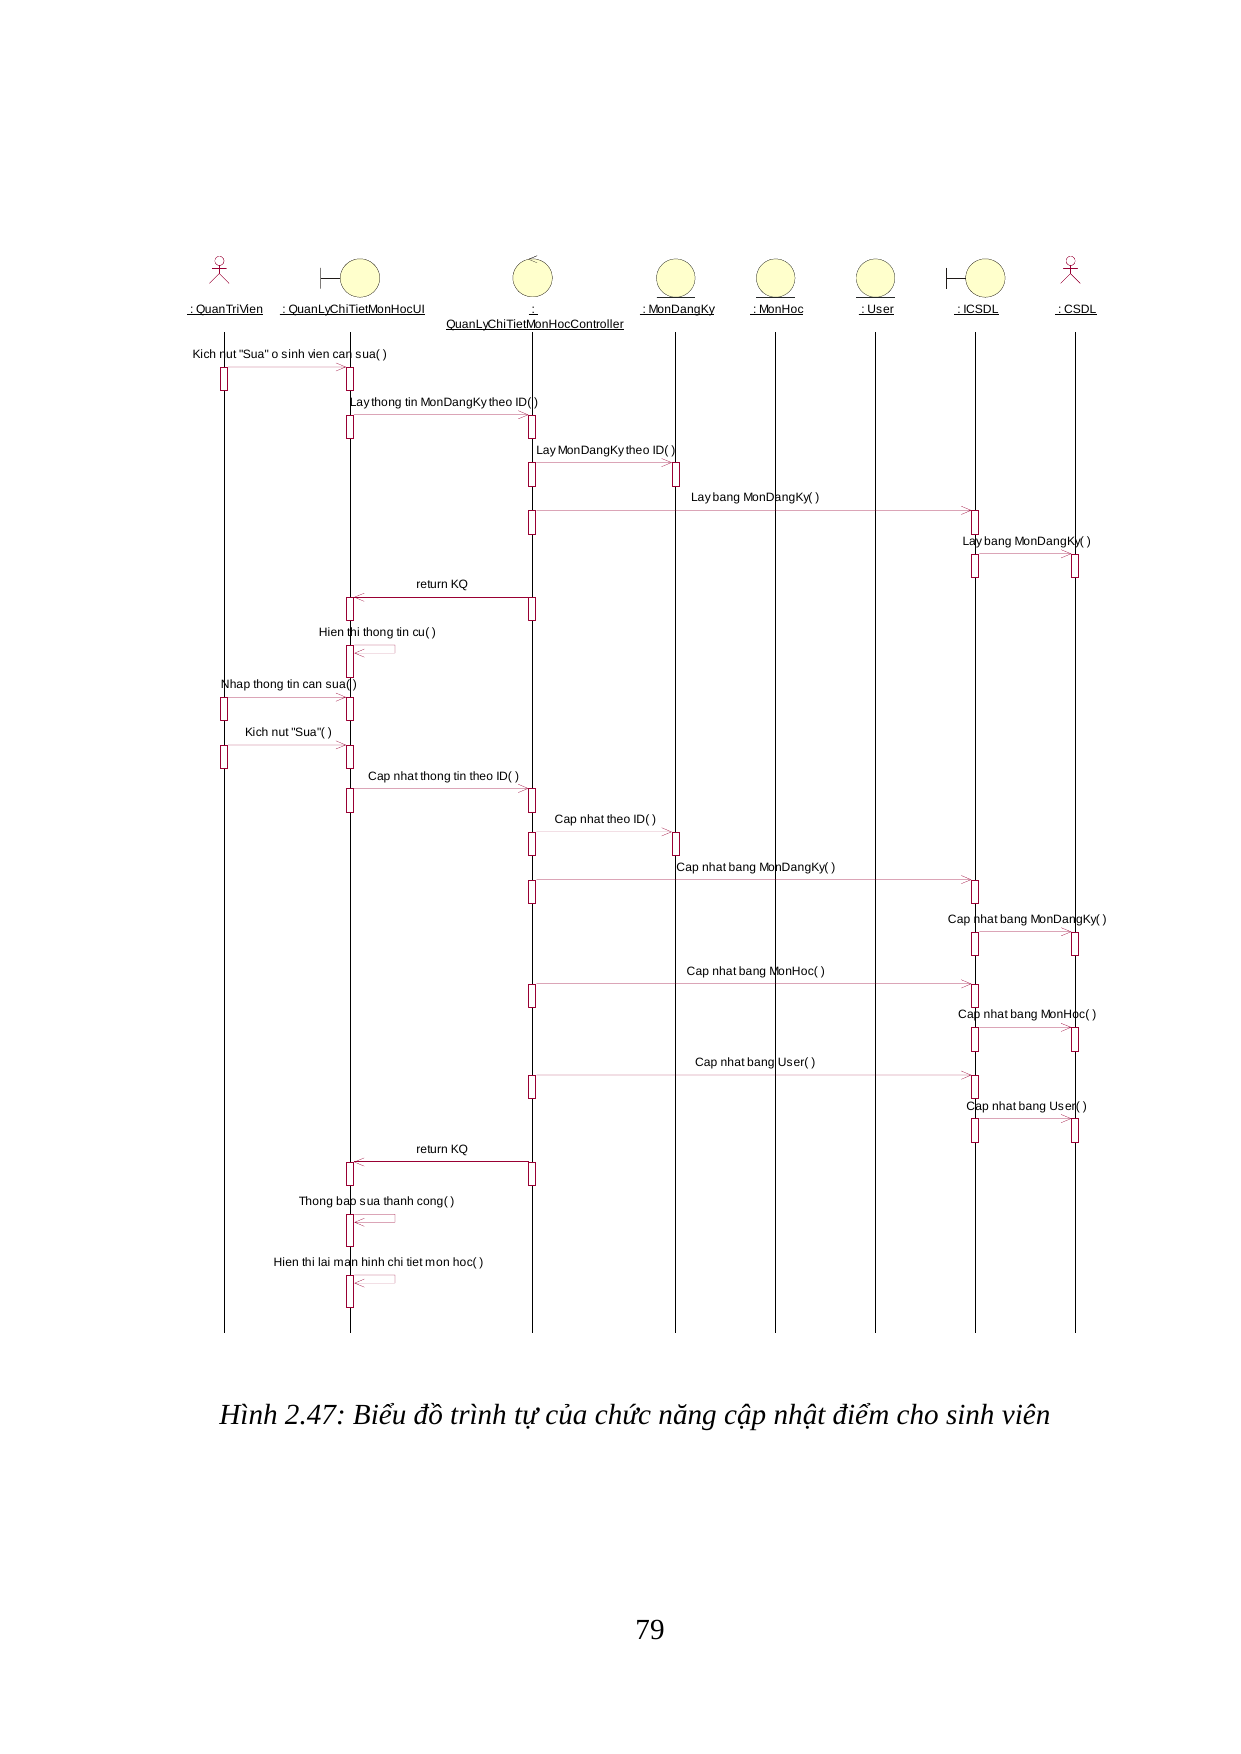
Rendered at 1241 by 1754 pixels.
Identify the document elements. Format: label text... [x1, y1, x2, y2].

text Hình 2.47: Biểu đồ trình tự của chức năng cập nhật điểm cho sinh viên [177, 1397, 1092, 1430]
